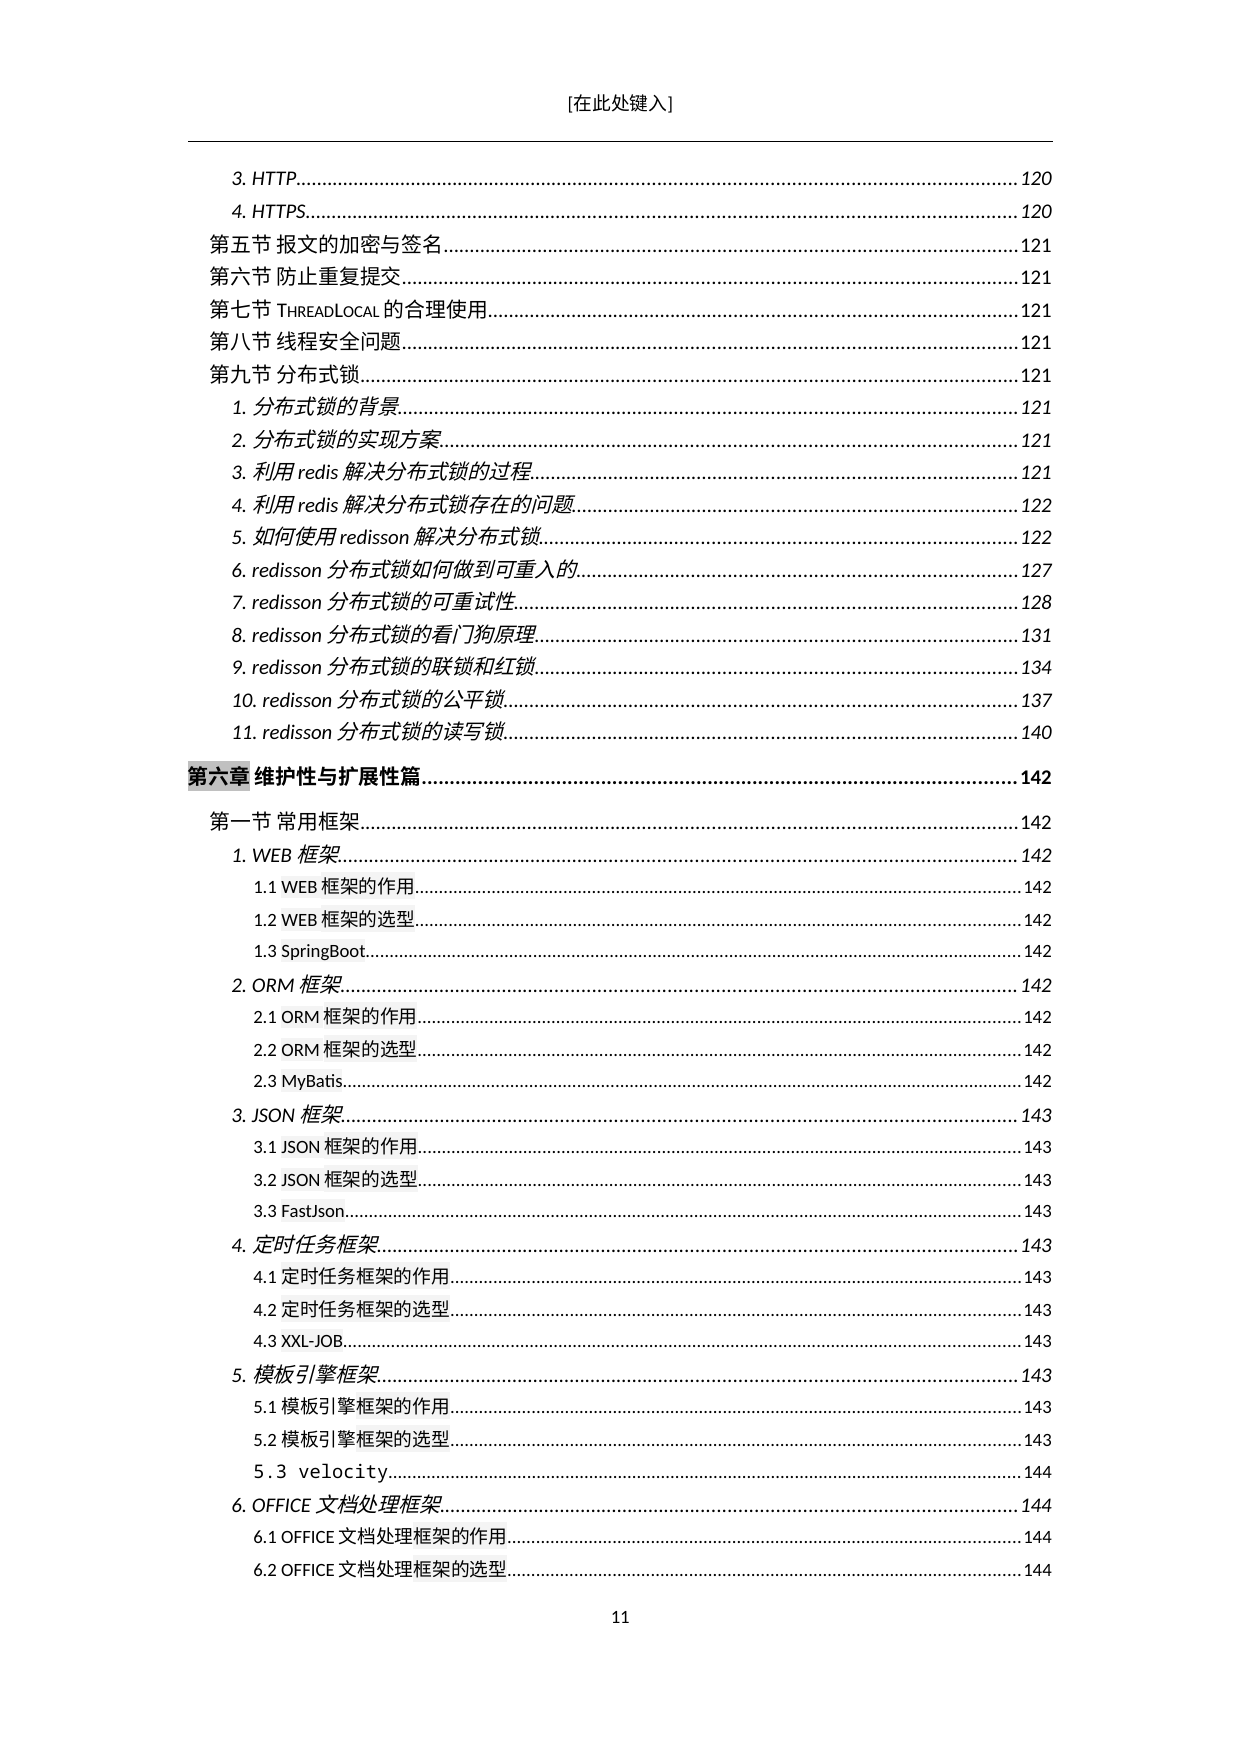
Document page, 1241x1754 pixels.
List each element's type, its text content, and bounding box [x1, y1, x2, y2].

text 2.2 ORM框架的选型 142 [253, 1032, 1053, 1064]
text 3. 利用redis解决分布式锁的过程 121 [231, 454, 1053, 487]
text 6.1 OFFICE文档处理框架的作用 144 [253, 1519, 1053, 1552]
text 3. JSON框架 143 [231, 1097, 1053, 1129]
text 第五节 报文的加密与签名 121 [209, 227, 1053, 259]
text 1.3 SpringBoot 142 [253, 934, 1053, 967]
text 6.2 OFFICE文档处理框架的选型 144 [253, 1552, 1053, 1584]
text 5.1 模板引擎框架的作用 143 [253, 1389, 1053, 1422]
text 1.2 WEB框架的选型 142 [253, 902, 1053, 934]
text 3.3 FastJson 143 [253, 1194, 1053, 1227]
text 1.1 WEB框架的作用 142 [253, 869, 1053, 902]
text 3.1 JSON框架的作用 143 [253, 1129, 1053, 1162]
text 第九节 分布式锁 121 [209, 357, 1053, 389]
text 6. redisson分布式锁如何做到可重入的 127 [231, 552, 1053, 584]
text 4. 定时任务框架 143 [231, 1227, 1053, 1259]
text 6. OFFICE文档处理框架 144 [231, 1487, 1053, 1519]
text 2. 分布式锁的实现方案 121 [231, 422, 1053, 454]
text 11. redisson分布式锁的读写锁 140 [231, 714, 1053, 747]
text 10. redisson分布式锁的公平锁 137 [231, 682, 1053, 714]
text 2.3 MyBatis 142 [253, 1064, 1053, 1097]
text 第六章 维护性与扩展性篇 142 [187, 759, 1053, 792]
text 4.2 定时任务框架的选型 143 [253, 1292, 1053, 1324]
text 3. HTTP 120 [231, 162, 1053, 194]
text 1. 分布式锁的背景 121 [231, 389, 1053, 422]
text 8. redisson分布式锁的看门狗原理 131 [231, 617, 1053, 649]
text 2.1 ORM框架的作用 142 [253, 999, 1053, 1032]
text 7. redisson分布式锁的可重试性 128 [231, 584, 1053, 617]
text 5.3 velocity 144 [253, 1454, 1053, 1487]
text 5. 模板引擎框架 143 [231, 1357, 1053, 1389]
text 4. HTTPS 120 [231, 194, 1053, 227]
text 第一节 常用框架 142 [209, 804, 1053, 837]
text 1. WEB框架 142 [231, 837, 1053, 869]
text 4.3 XXL-JOB 143 [253, 1324, 1053, 1357]
text 第七节 ThreadLocal的合理使用 121 [209, 292, 1053, 324]
text 5.2 模板引擎框架的选型 143 [253, 1422, 1053, 1454]
text 4.1 定时任务框架的作用 143 [253, 1259, 1053, 1292]
text 9. redisson分布式锁的联锁和红锁 134 [231, 649, 1053, 682]
text 第六节 防止重复提交 121 [209, 259, 1053, 292]
text 4. 利用redis解决分布式锁存在的问题 122 [231, 487, 1053, 519]
text 第八节 线程安全问题 121 [209, 324, 1053, 357]
text 5. 如何使用redisson解决分布式锁 122 [231, 519, 1053, 552]
text 3.2 JSON框架的选型 143 [253, 1162, 1053, 1194]
text 2. ORM框架 142 [231, 967, 1053, 999]
